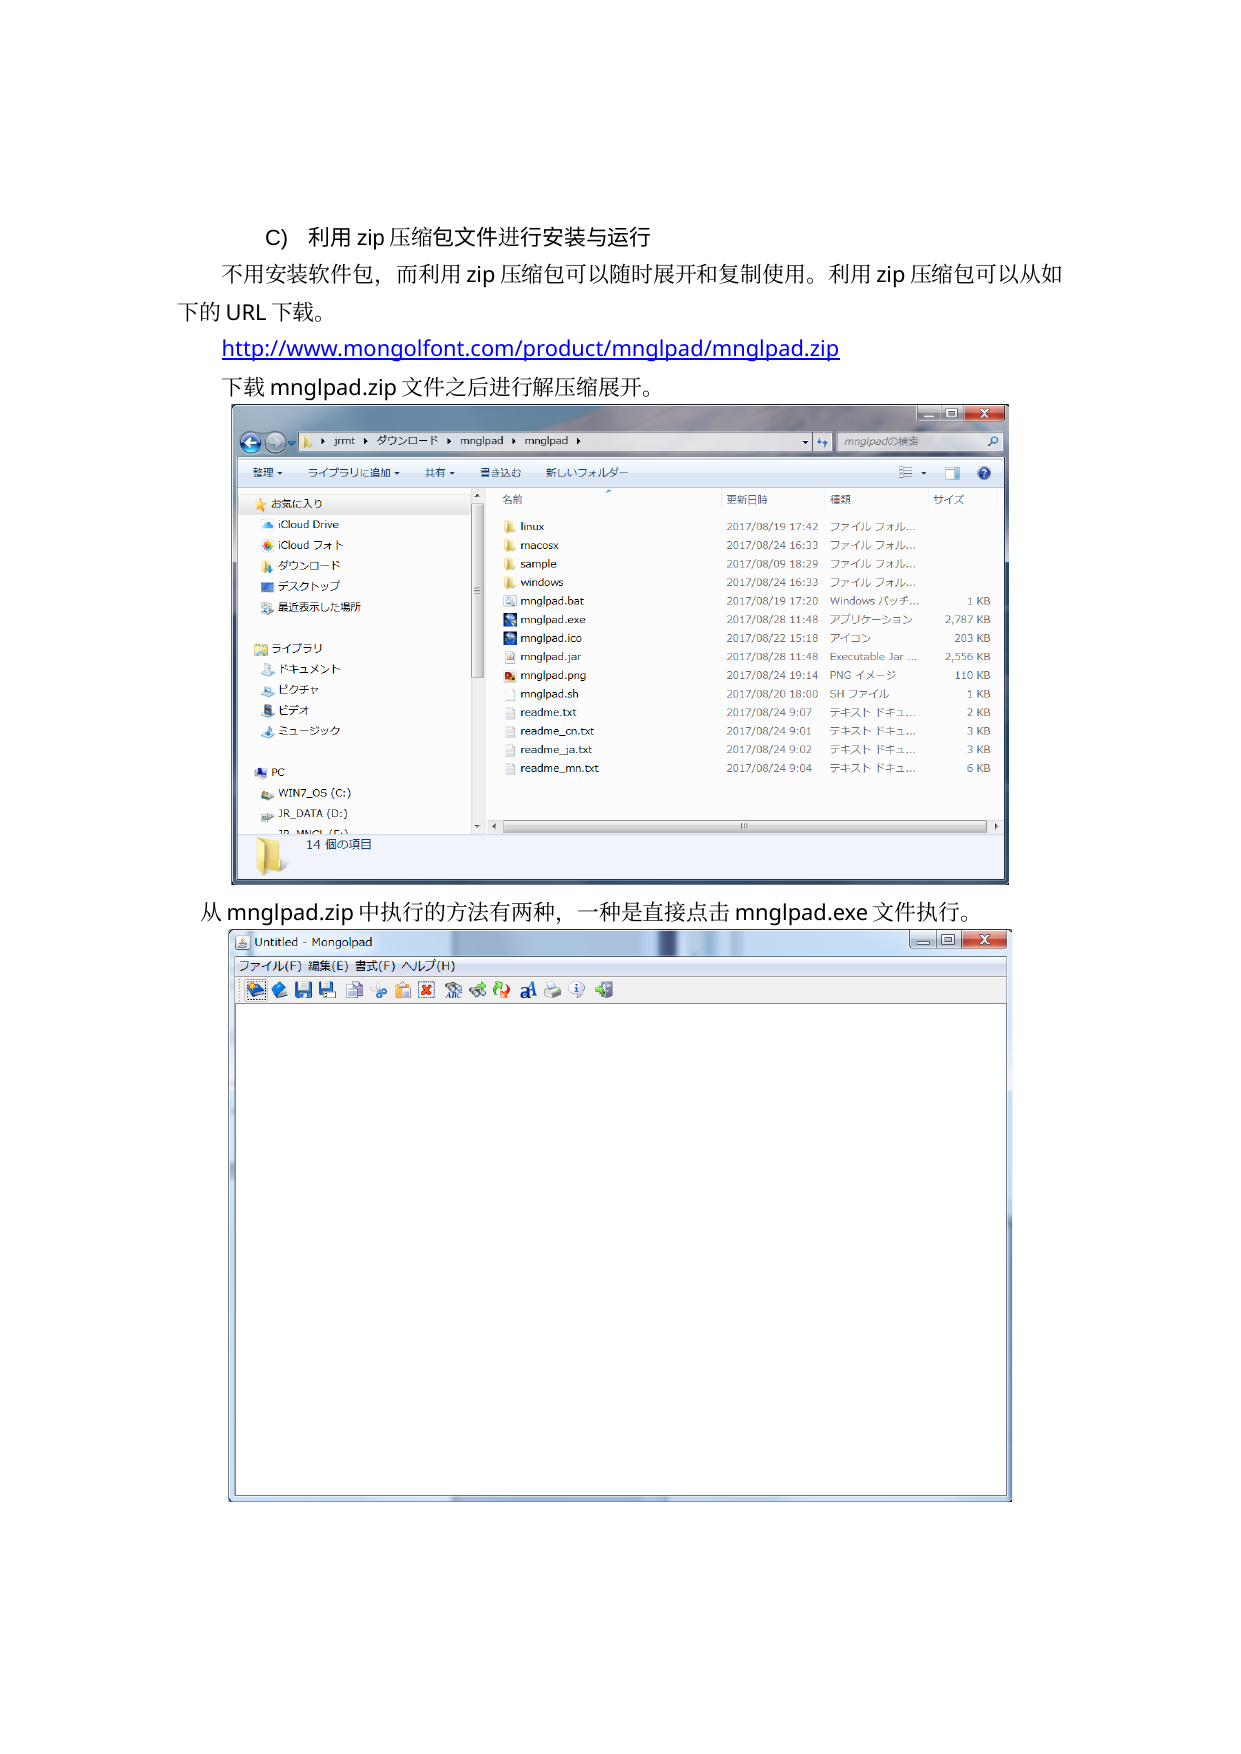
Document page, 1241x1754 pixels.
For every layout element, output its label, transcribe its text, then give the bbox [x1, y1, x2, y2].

text 不用安装软件包，而利用zip压缩包可以随时展开和复制使用。利用zip压缩包可以从如下的URL下载。 [177, 254, 1063, 329]
picture [228, 929, 1013, 1502]
picture [231, 404, 1009, 885]
subtitle 利用zip压缩包文件进行安装与运行 [265, 217, 1063, 254]
text 从mnglpad.zip中执行的方法有两种，一种是直接点击mnglpad.exe文件执行。 [177, 892, 1063, 929]
text 下载mnglpad.zip文件之后进行解压缩展开。 [221, 367, 1063, 404]
text http://www.mongolfont.com/product/mnglpad/mnglpad.zip [221, 329, 1063, 367]
